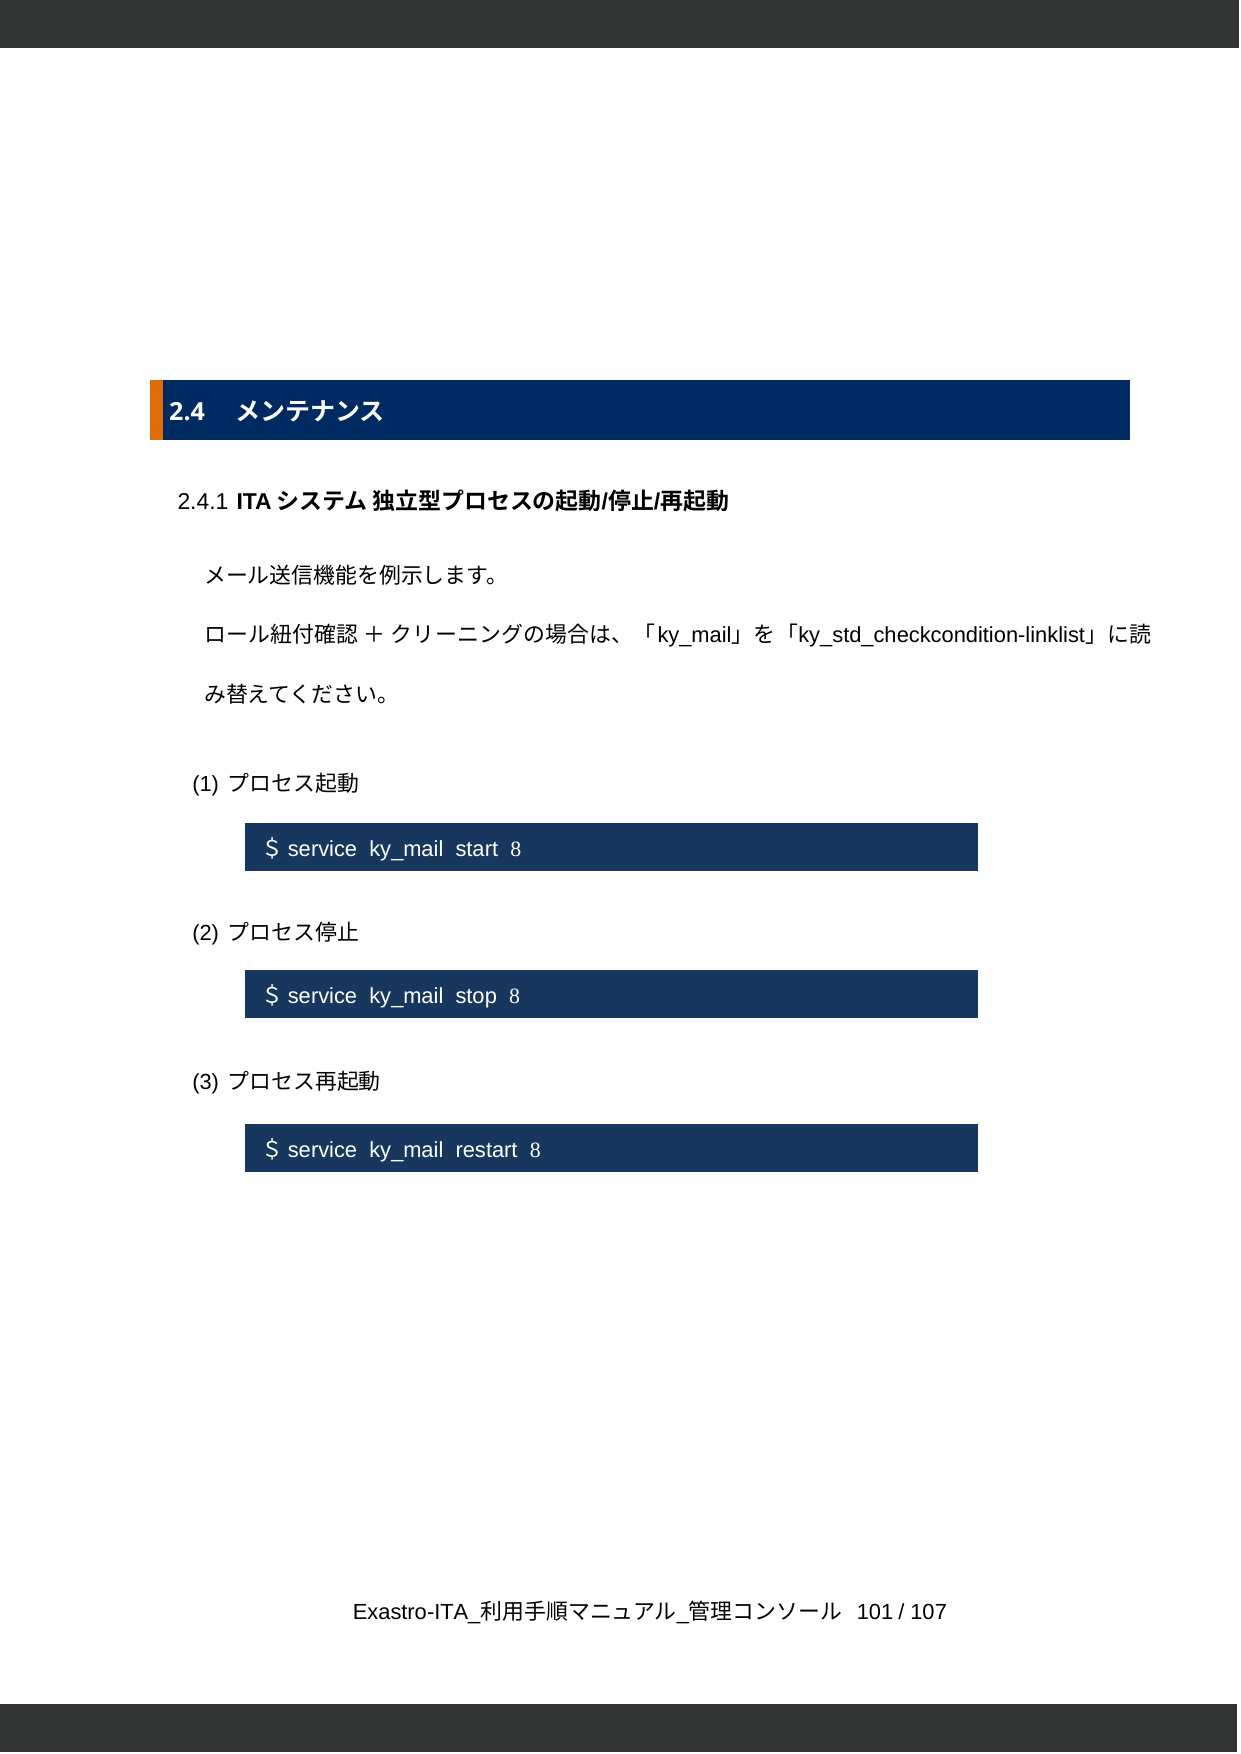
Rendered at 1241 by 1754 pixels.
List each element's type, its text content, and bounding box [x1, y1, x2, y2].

subtitle プロセス停止 [192, 901, 1152, 961]
picture [0, 0, 1239, 48]
subtitle ITAシステム 独立型プロセスの起動/停止/再起動 [177, 469, 1152, 529]
text メール送信機能を例示します。 [204, 544, 1152, 603]
picture [0, 1704, 1237, 1752]
subtitle プロセス再起動 [192, 1050, 1152, 1110]
subtitle メンテナンス [163, 380, 1130, 440]
text ロール紐付確認 ＋ クリーニングの場合は、「ky_mail」を「ky_std_checkcondition-linklist」に読み替えてください。 [204, 603, 1152, 723]
subtitle プロセス起動 [192, 752, 1152, 812]
